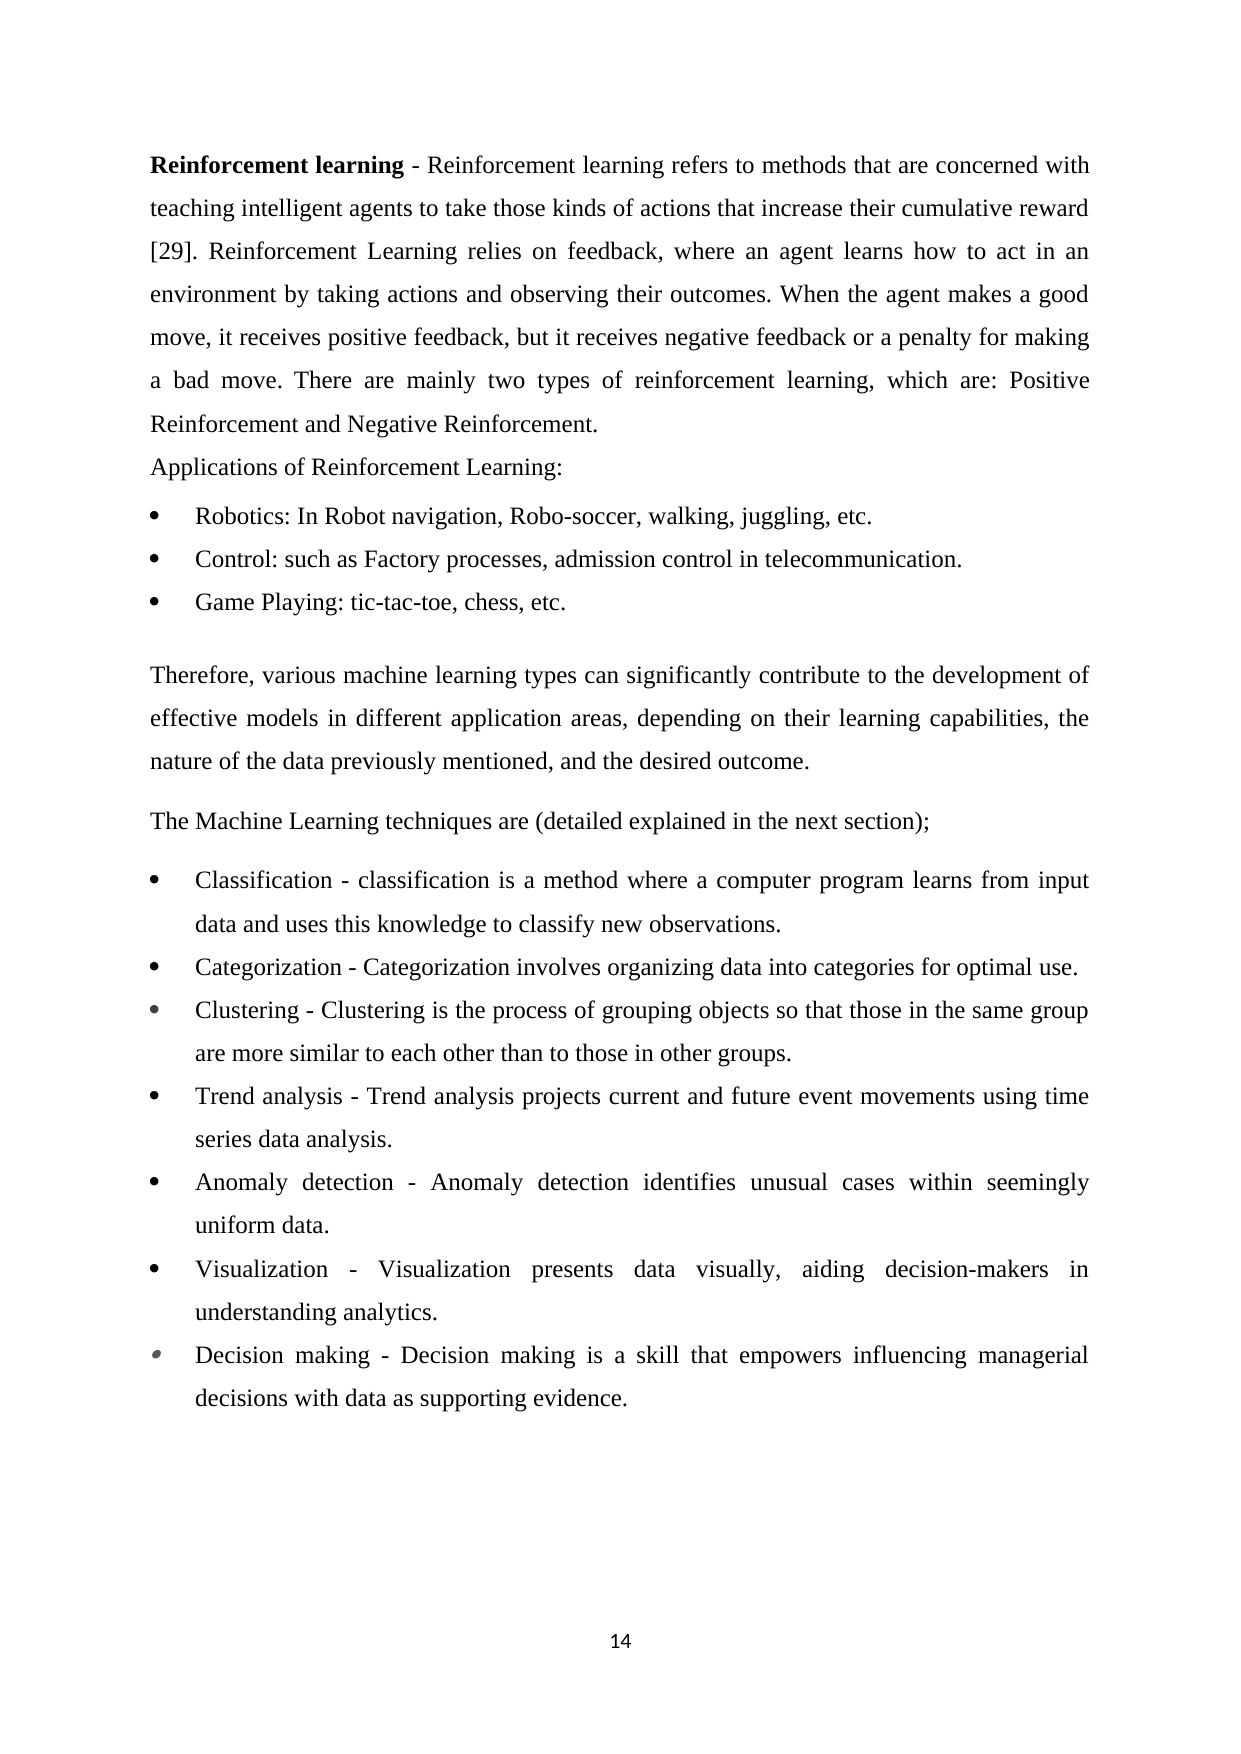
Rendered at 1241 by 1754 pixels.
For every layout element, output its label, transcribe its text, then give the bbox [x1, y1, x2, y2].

list Categorization - Categorization involves organizing data into categories for optimal use. [150, 952, 1090, 981]
list Game Playing: tic-tac-toe, chess, etc. [150, 587, 1090, 616]
list Trend analysis - Trend analysis projects current and future event movements using time series data analysis. [150, 1081, 1090, 1153]
list Visualization - Visualization presents data visually, aiding decision-makers in understanding analytics. [150, 1254, 1090, 1326]
list Control: such as Factory processes, admission control in telecommunication. [150, 544, 1090, 573]
list Clustering - Clustering is the process of grouping objects so that those in the same group are more similar to each other than to those in other groups. [150, 995, 1090, 1067]
list Decision making - Decision making is a skill that empowers influencing managerial decisions with data as supporting evidence. [150, 1340, 1090, 1412]
list Classification - classification is a method where a computer program learns from input data and uses this knowledge to classify new observations. [150, 866, 1090, 937]
text Applications of Reinforcement Learning: [150, 452, 1090, 481]
text The Machine Learning techniques are (detailed explained in the next section); [150, 806, 1090, 834]
list Anomaly detection - Anomaly detection identifies unusual cases within seemingly uniform data. [150, 1167, 1090, 1239]
text Therefore, various machine learning types can significantly contribute to the development of effective models in different application areas, depending on their learning capabilities, the nature of the data previously mentioned, and the desired outcome. [150, 660, 1090, 775]
list Robotics: In Robot navigation, Robo-soccer, walking, juggling, etc. [150, 501, 1090, 530]
text Reinforcement learning - Reinforcement learning refers to methods that are concerned with teaching intelligent agents to take those kinds of actions that increase their cumulative reward Reinforcement Learning relies on feedback, where an agent learns how to act in an environment by taking actions and observing their outcomes. When the agent makes a good move, it receives positive feedback, but it receives negative feedback or a penalty for making a bad move. There are mainly two types of reinforcement learning, which are: Positive Reinforcement and Negative Reinforcement. [150, 150, 1090, 437]
